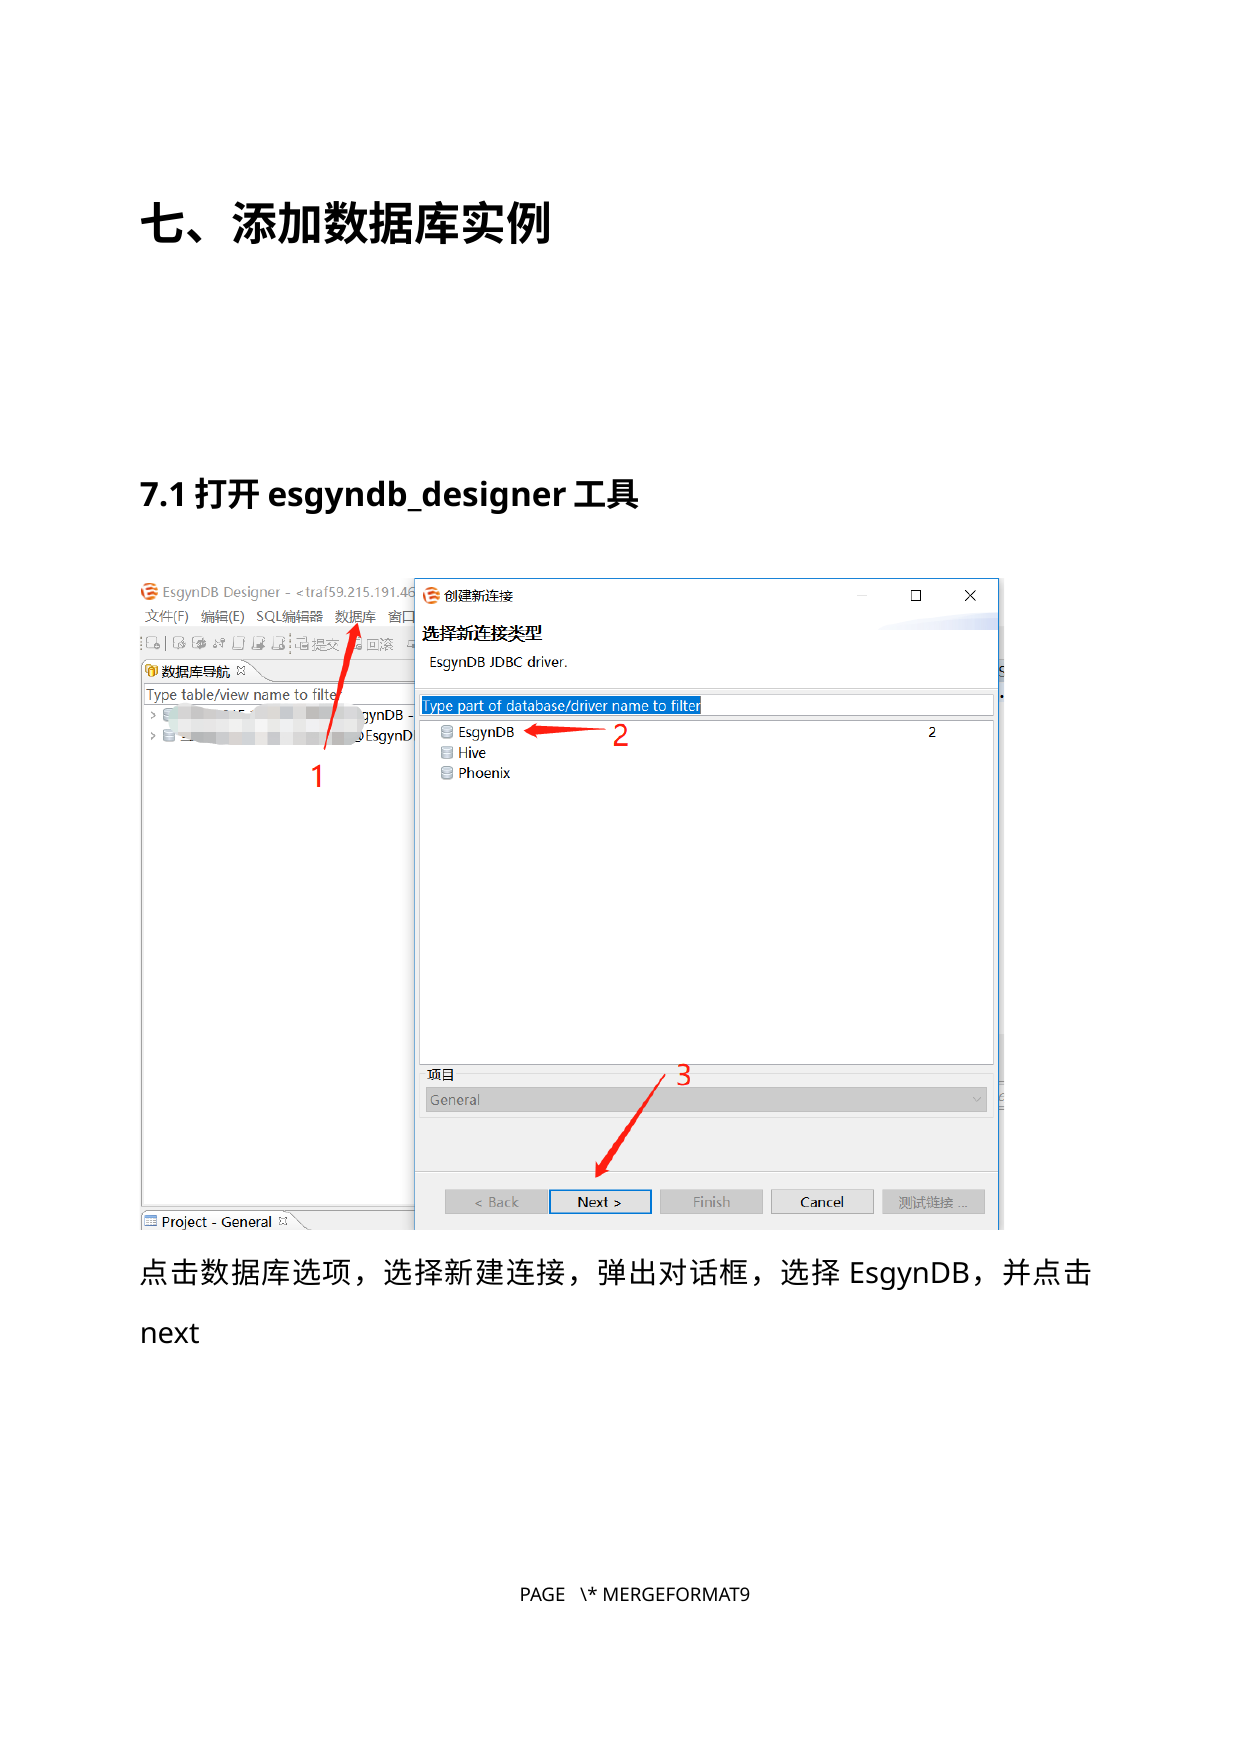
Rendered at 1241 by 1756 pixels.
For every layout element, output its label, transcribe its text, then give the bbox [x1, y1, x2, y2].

subtitle 7.1打开esgyndb_designer工具 [139, 468, 1092, 516]
text 点击数据库选项，选择新建连接，弹出对话框，选择EsgynDB，并点击next [139, 1250, 1092, 1352]
subtitle 添加数据库实例 [139, 187, 1092, 253]
picture [139, 578, 1005, 1230]
